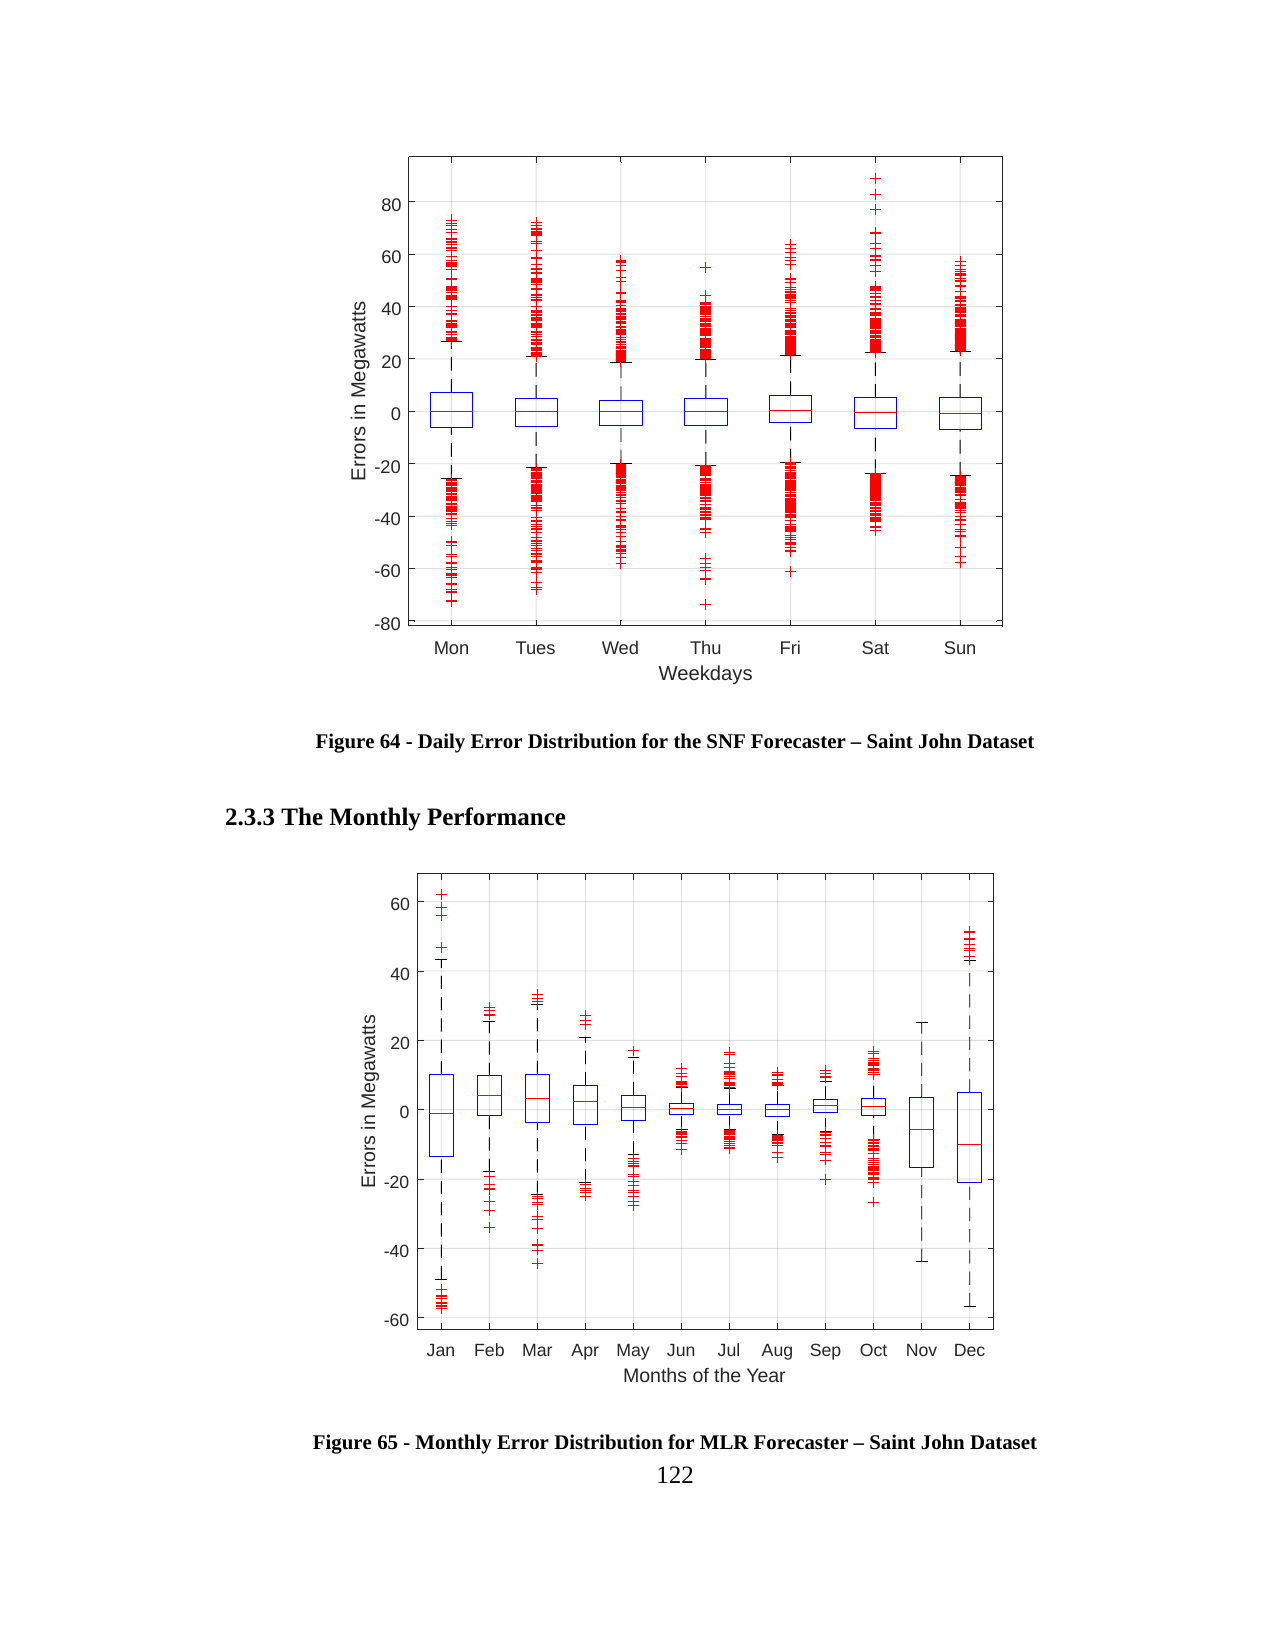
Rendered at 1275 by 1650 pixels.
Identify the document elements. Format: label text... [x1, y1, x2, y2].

text Figure 64 - Daily Error Distribution for the SNF Forecaster – Saint John Dataset [225, 729, 1125, 753]
text Figure 65 - Monthly Error Distribution for MLR Forecaster – Saint John Dataset [225, 1430, 1125, 1454]
subtitle 2.3.3 The Monthly Performance [225, 802, 1125, 831]
